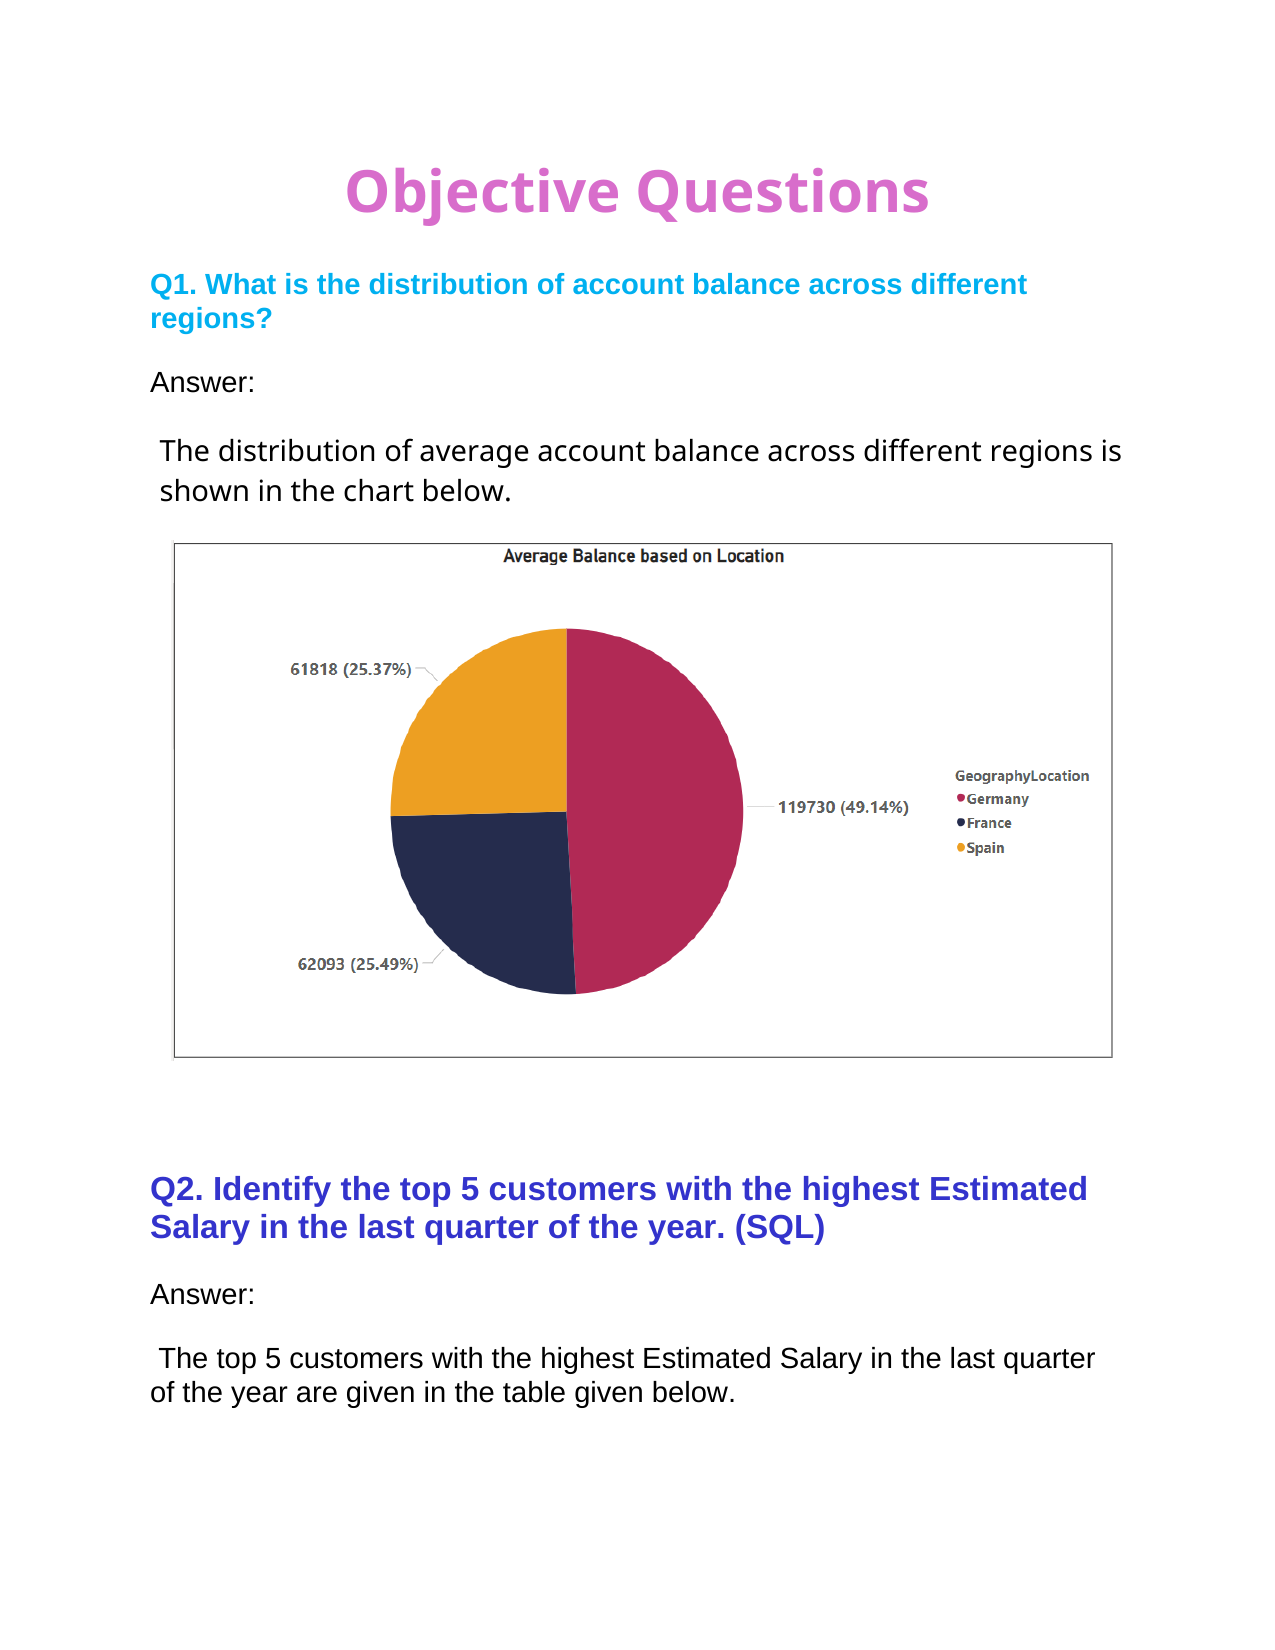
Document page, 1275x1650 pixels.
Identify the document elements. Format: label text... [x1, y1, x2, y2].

text Q2. Identify the top 5 customers with the highest Estimated Salary in the last quarter of the year. (SQL) [150, 1168, 1125, 1245]
text Answer: [150, 1277, 1125, 1310]
text The distribution of average account balance across different regions is shown in the chart below. [159, 430, 1125, 509]
picture [171, 540, 1114, 1061]
text The top 5 customers with the highest Estimated Salary in the last quarter of the year are given in the table given below. [150, 1341, 1125, 1408]
text Q1. What is the distribution of account balance across different regions? [150, 267, 1125, 334]
text Objective Questions [150, 150, 1125, 229]
text Answer: [150, 365, 1125, 399]
